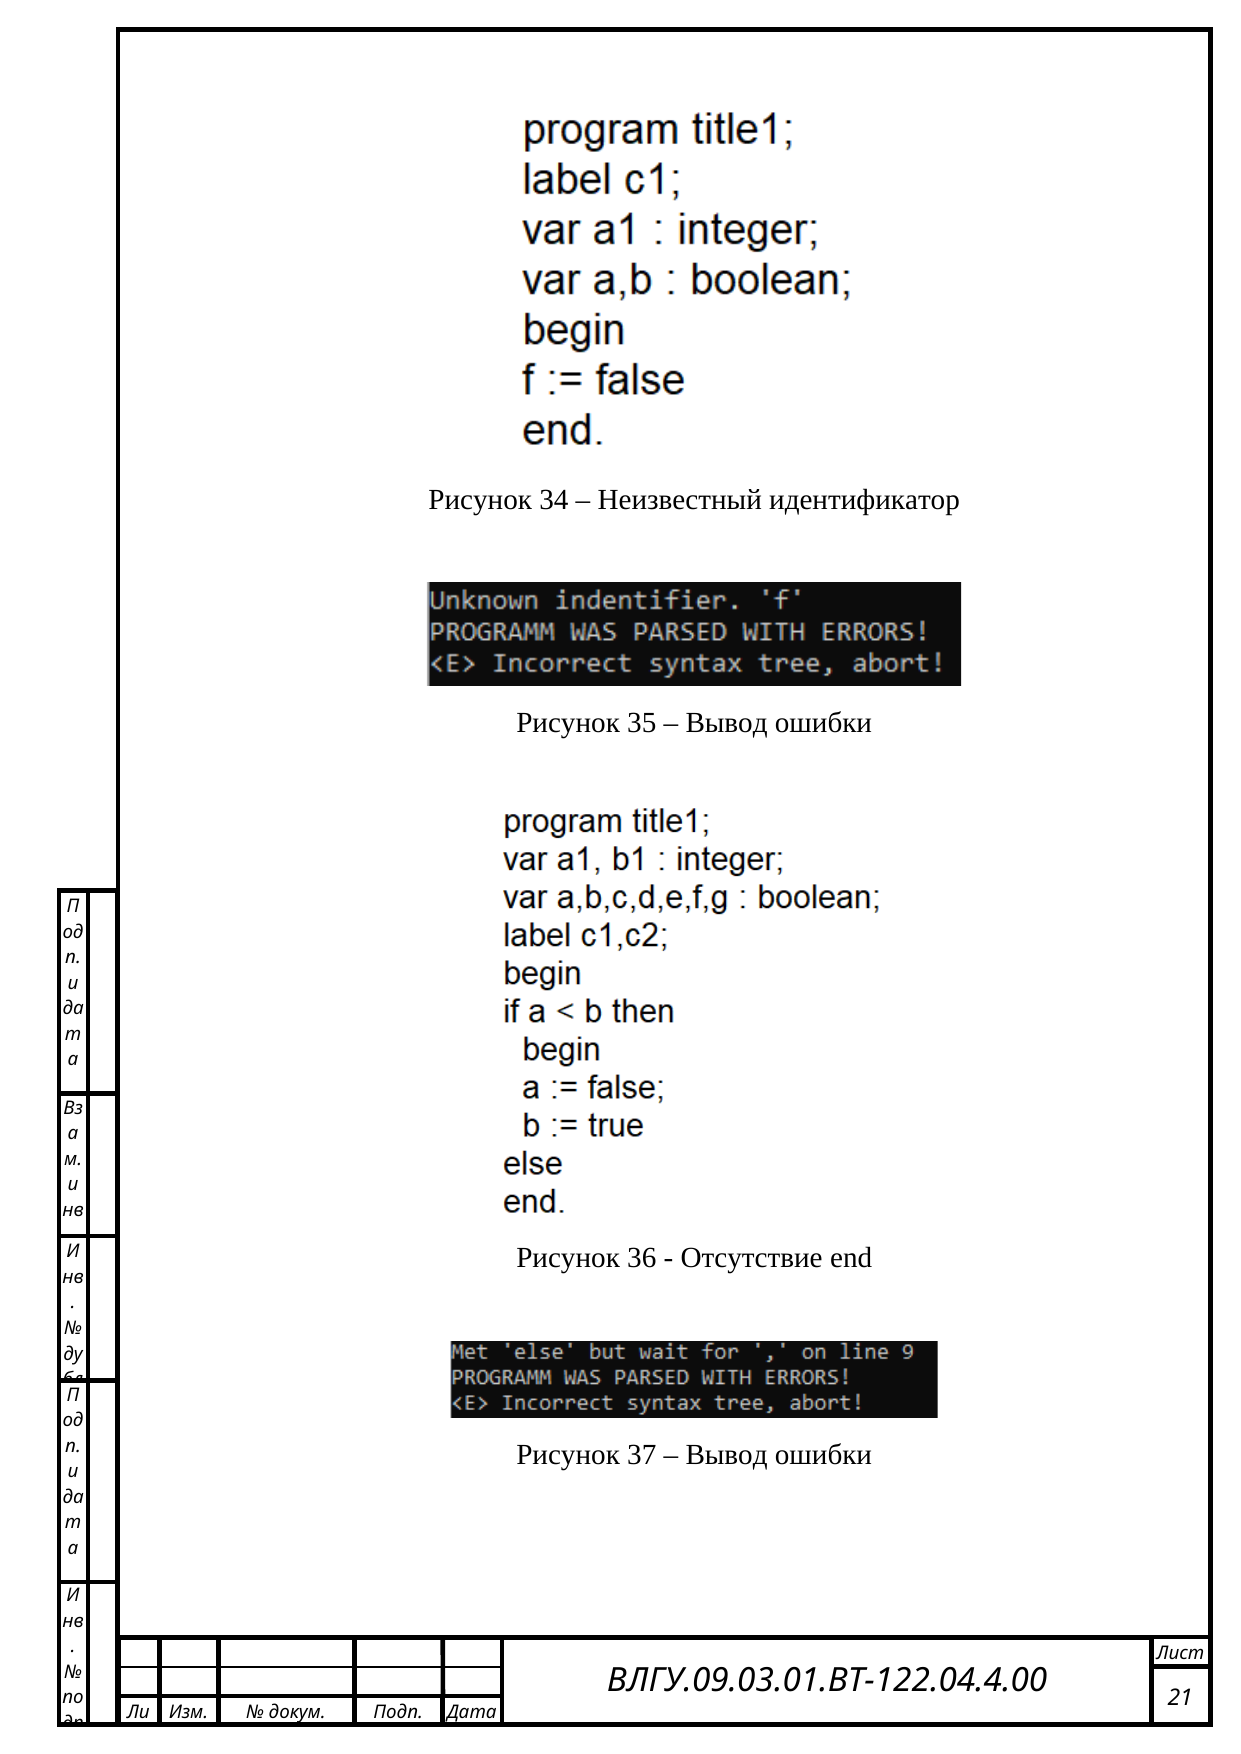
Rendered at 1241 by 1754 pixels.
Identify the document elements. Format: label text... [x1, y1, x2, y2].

text Рисунок 35 – Вывод ошибки [148, 706, 1181, 739]
text Рисунок 37 – Вывод ошибки [148, 1437, 1181, 1471]
picture [496, 806, 892, 1221]
picture [510, 108, 878, 462]
text Рисунок 36 - Отсутствие end [148, 1240, 1181, 1274]
picture [426, 582, 962, 686]
text Рисунок 34 – Неизвестный идентификатор [148, 482, 1181, 515]
picture [450, 1341, 938, 1418]
